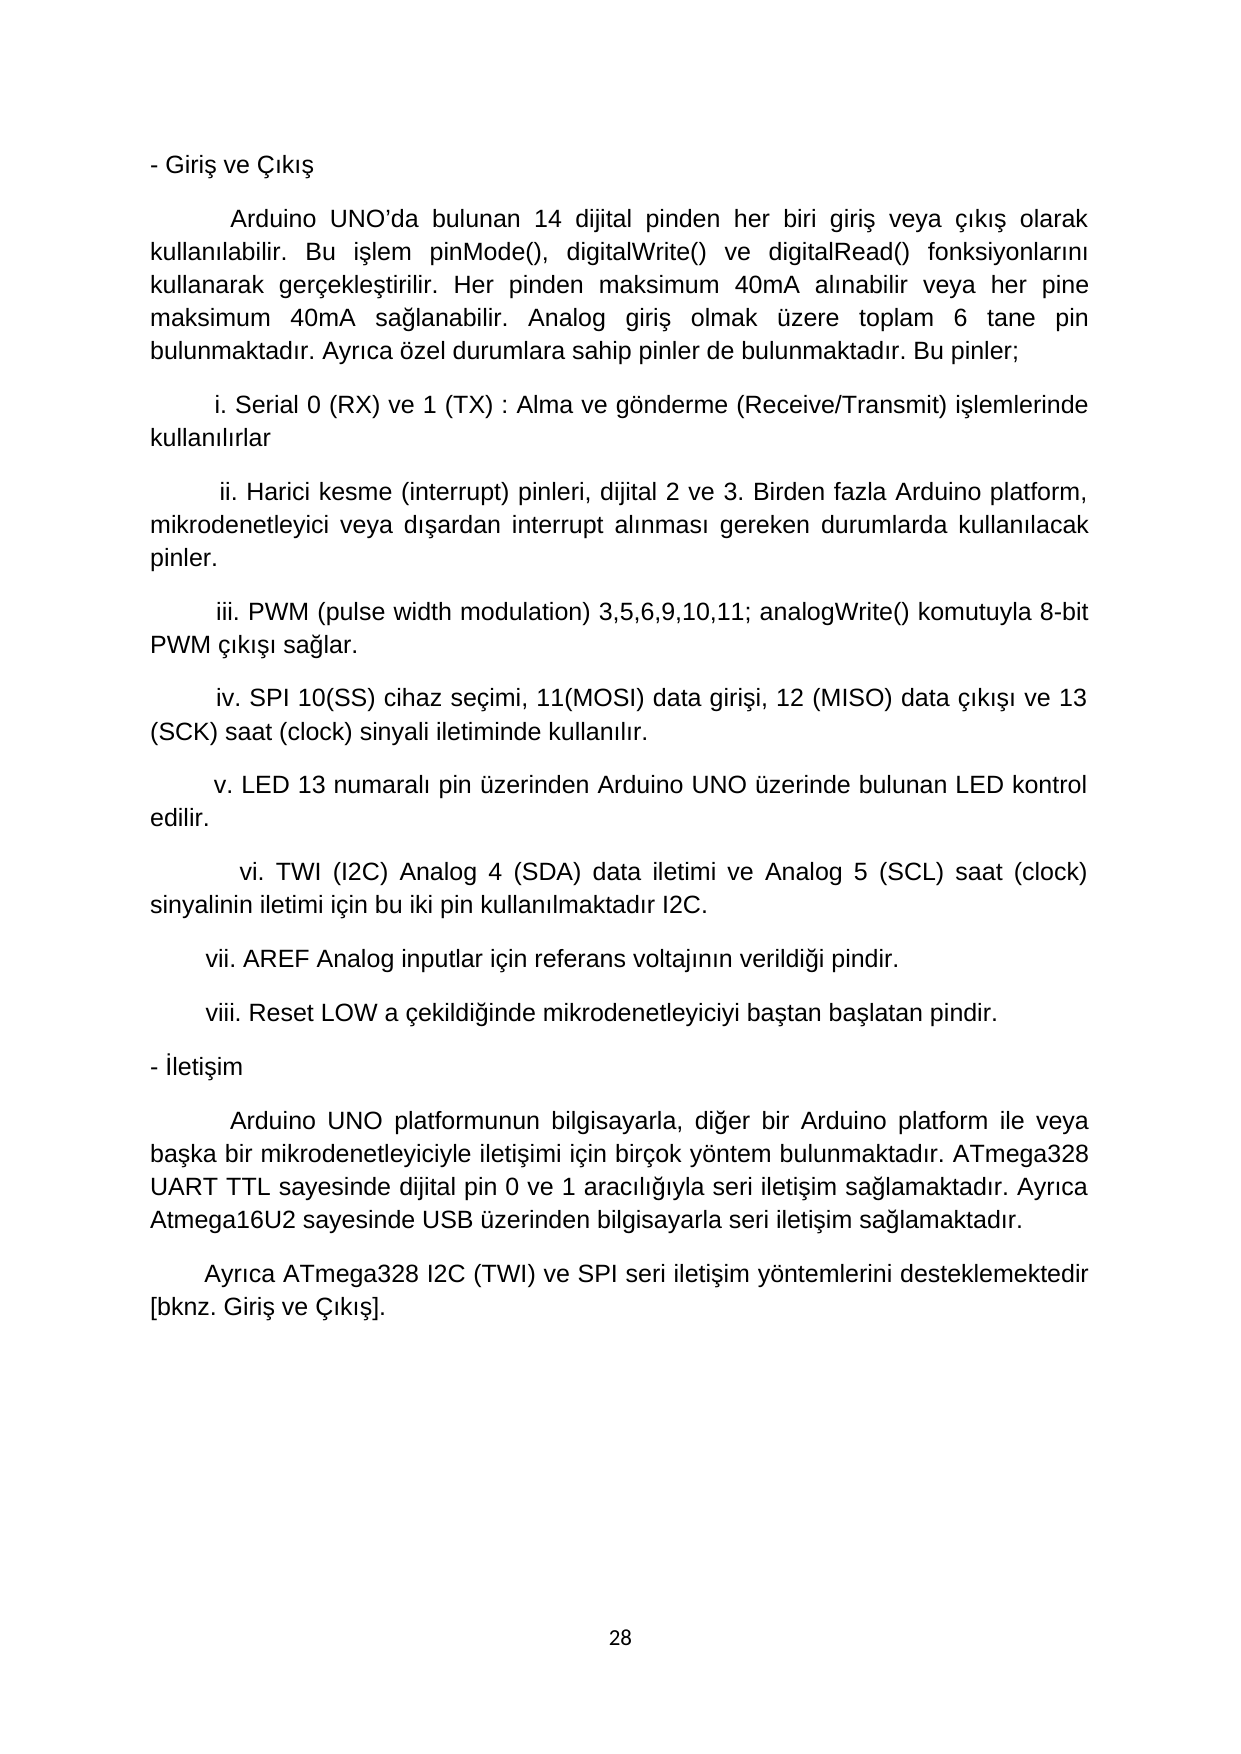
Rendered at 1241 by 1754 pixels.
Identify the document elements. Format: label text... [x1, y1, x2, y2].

text v. LED 13 numaralı pin üzerinden Arduino UNO üzerinde bulunan LED kontrol edilir. [150, 770, 1090, 832]
text vii. AREF Analog inputlar için referans voltajının verildiği pindir. [150, 944, 1090, 973]
text iv. SPI 10(SS) cihaz seçimi, 11(MOSI) data girişi, 12 (MISO) data çıkışı ve 13 (SCK) saat (clock) sinyali iletiminde kullanılır. [150, 683, 1090, 745]
text iii. PWM (pulse width modulation) 3,5,6,9,10,11; analogWrite() komutuyla 8-bit PWM çıkışı sağlar. [150, 597, 1090, 658]
text i. Serial 0 (RX) ve 1 (TX) : Alma ve gönderme (Receive/Transmit) işlemlerinde kullanılırlar [150, 390, 1090, 452]
text Arduino UNO’da bulunan 14 dijital pinden her biri giriş veya çıkış olarak kullanılabilir. Bu işlem pinMode(), digitalWrite() ve digitalRead() fonksiyonlarını kullanarak gerçekleştirilir. Her pinden maksimum 40mA alınabilir veya her pine maksimum 40mA sağlanabilir. Analog giriş olmak üzere toplam 6 tane pin bulunmaktadır. Ayrıca özel durumlara sahip pinler de bulunmaktadır. Bu pinler; [150, 204, 1090, 365]
text Arduino UNO platformunun bilgisayarla, diğer bir Arduino platform ile veya başka bir mikrodenetleyiciyle iletişimi için birçok yöntem bulunmaktadır. ATmega328 UART TTL sayesinde dijital pin 0 ve 1 aracılığıyla seri iletişim sağlamaktadır. Ayrıca Atmega16U2 sayesinde USB üzerinden bilgisayarla seri iletişim sağlamaktadır. [150, 1106, 1090, 1233]
text - İletişim [150, 1052, 1090, 1081]
text Ayrıca ATmega328 I2C (TWI) ve SPI seri iletişim yöntemlerini desteklemektedir [bknz. Giriş ve Çıkış]. [150, 1258, 1090, 1320]
text - Giriş ve Çıkış [150, 150, 1090, 179]
text ii. Harici kesme (interrupt) pinleri, dijital 2 ve 3. Birden fazla Arduino platform, mikrodenetleyici veya dışardan interrupt alınması gereken durumlarda kullanılacak pinler. [150, 477, 1090, 571]
text vi. TWI (I2C) Analog 4 (SDA) data iletimi ve Analog 5 (SCL) saat (clock) sinyalinin iletimi için bu iki pin kullanılmaktadır I2C. [150, 857, 1090, 919]
text viii. Reset LOW a çekildiğinde mikrodenetleyiciyi baştan başlatan pindir. [150, 998, 1090, 1027]
